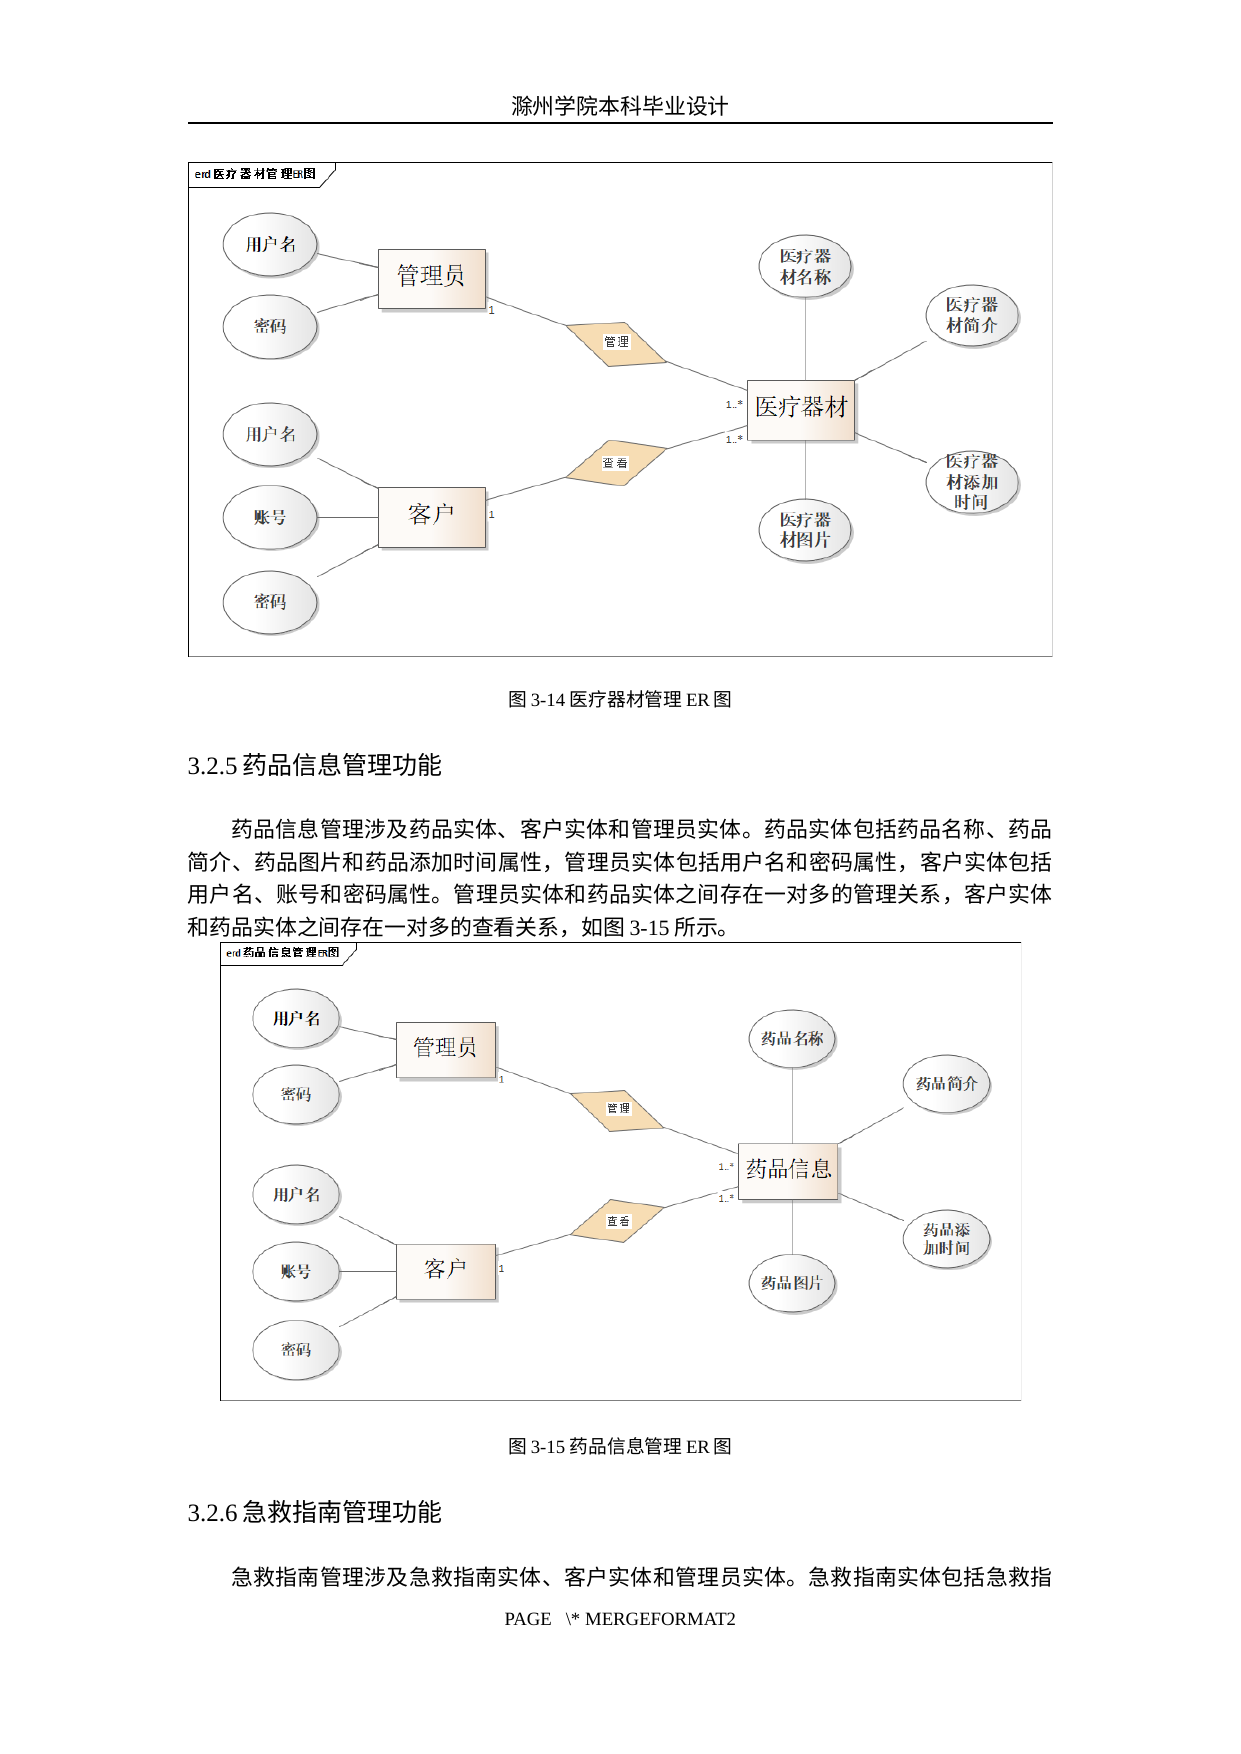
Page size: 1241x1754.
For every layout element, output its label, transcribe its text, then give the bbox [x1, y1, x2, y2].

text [187, 1559, 1053, 1592]
text 药品信息管理涉及药品实体、客户实体和管理员实体。药品实体包括药品名称、药品简介、药品图片和药品添加时间属性，管理员实体包括用户名和密码属性，客户实体包括用户名、账号和密码属性。管理员实体和药品实体之间存在一对多的管理关系，客户实体和药品实体之间存在一对多的查看关系，如图3-15所示。 [187, 812, 1053, 942]
picture [187, 162, 1053, 657]
subtitle 3.2.5药品信息管理功能 [187, 731, 1053, 796]
text 图3-15 药品信息管理ER图 [187, 1429, 1053, 1462]
subtitle 3.2.6急救指南管理功能 [187, 1478, 1053, 1543]
text 图3-14 医疗器材管理ER图 [187, 682, 1053, 714]
picture [219, 942, 1022, 1401]
